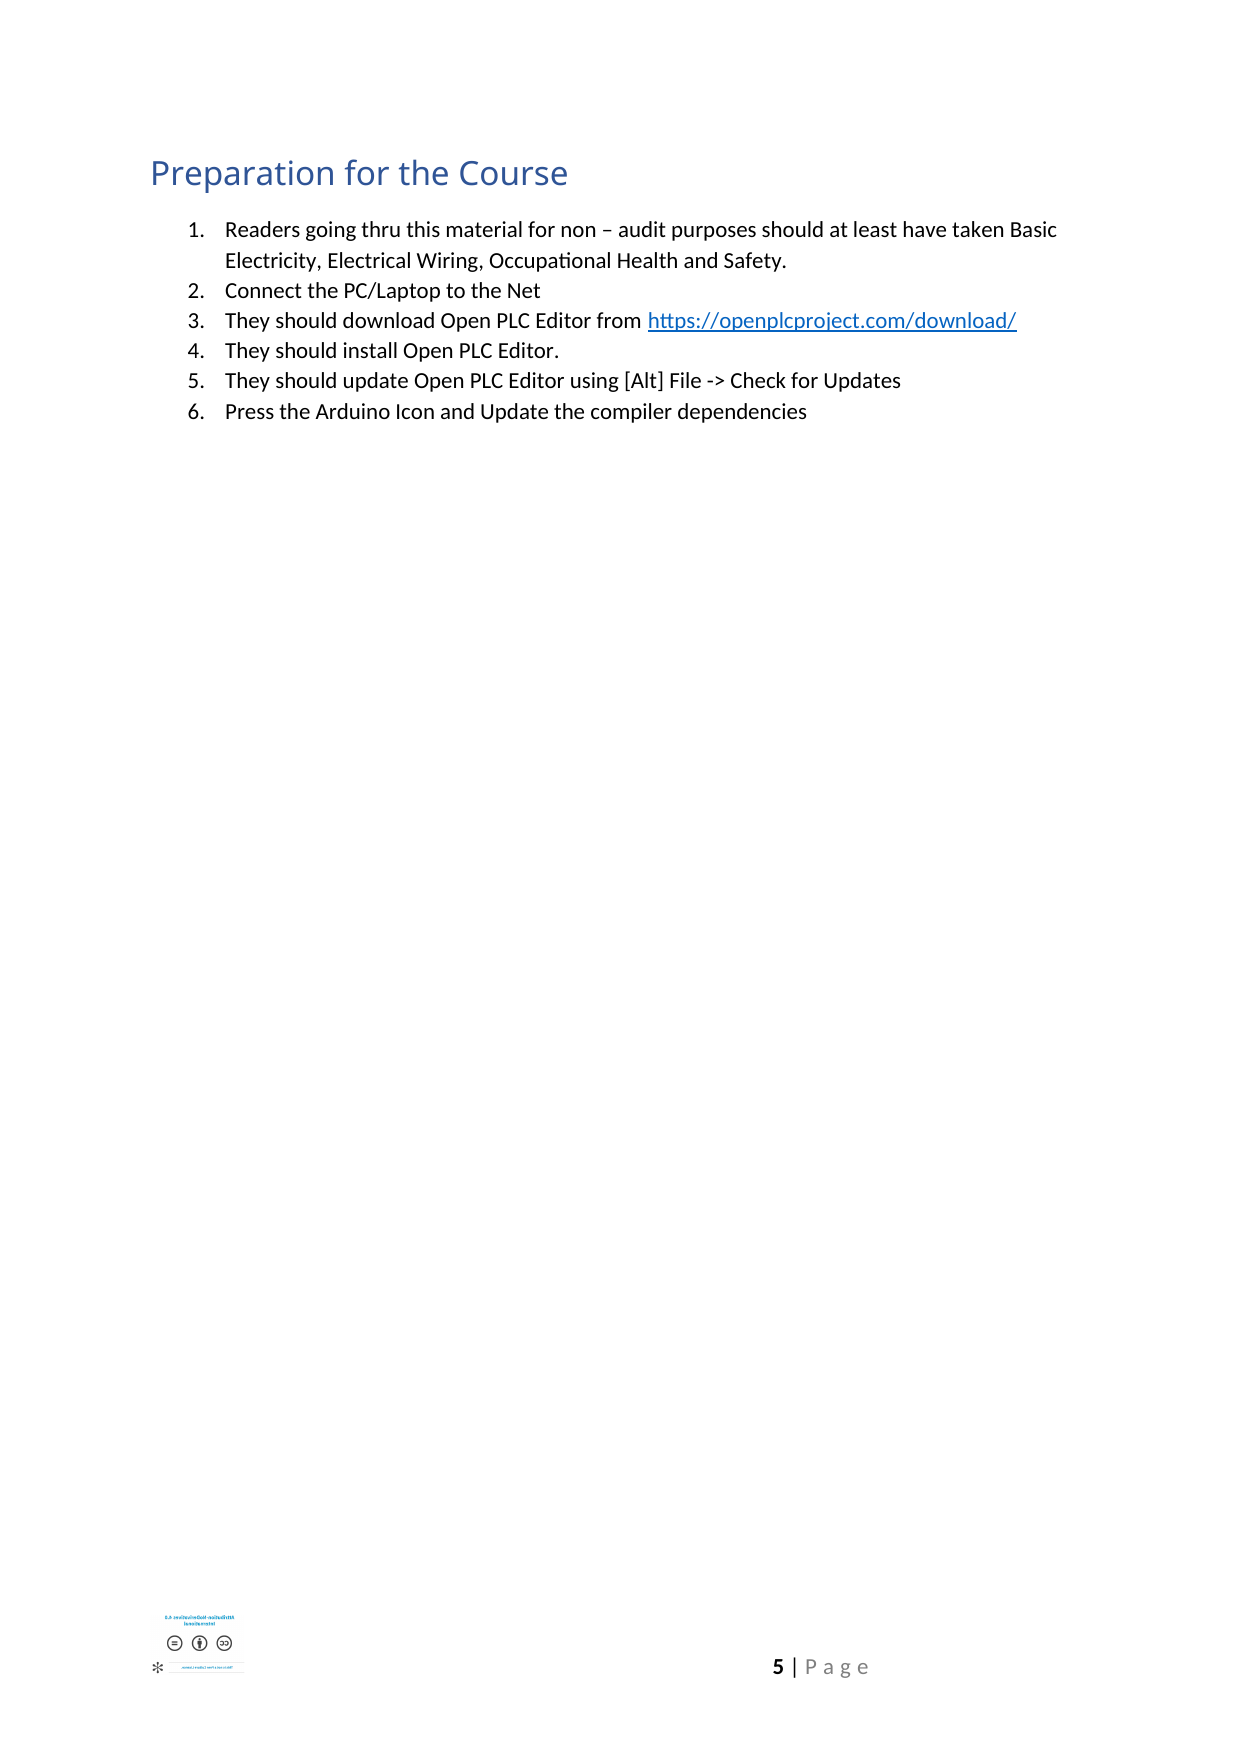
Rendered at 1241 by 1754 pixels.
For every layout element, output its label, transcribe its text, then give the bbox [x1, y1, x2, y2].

list They should download Open PLC Editor from https://openplcproject.com/download/ [187, 306, 1090, 334]
list Press the Arduino Icon and Update the compiler dependencies [187, 397, 1090, 425]
list Readers going thru this material for non – audit purposes should at least have taken Basic Electricity, Electrical Wiring, Occupational Health and Safety. [187, 216, 1090, 274]
picture [150, 1615, 245, 1675]
list They should install Open PLC Editor. [187, 336, 1090, 364]
text Preparation for the Course [150, 150, 1090, 195]
list They should update Open PLC Editor using [Alt] File -> Check for Updates [187, 367, 1090, 395]
list Connect the PC/Laptop to the Net [187, 276, 1090, 304]
